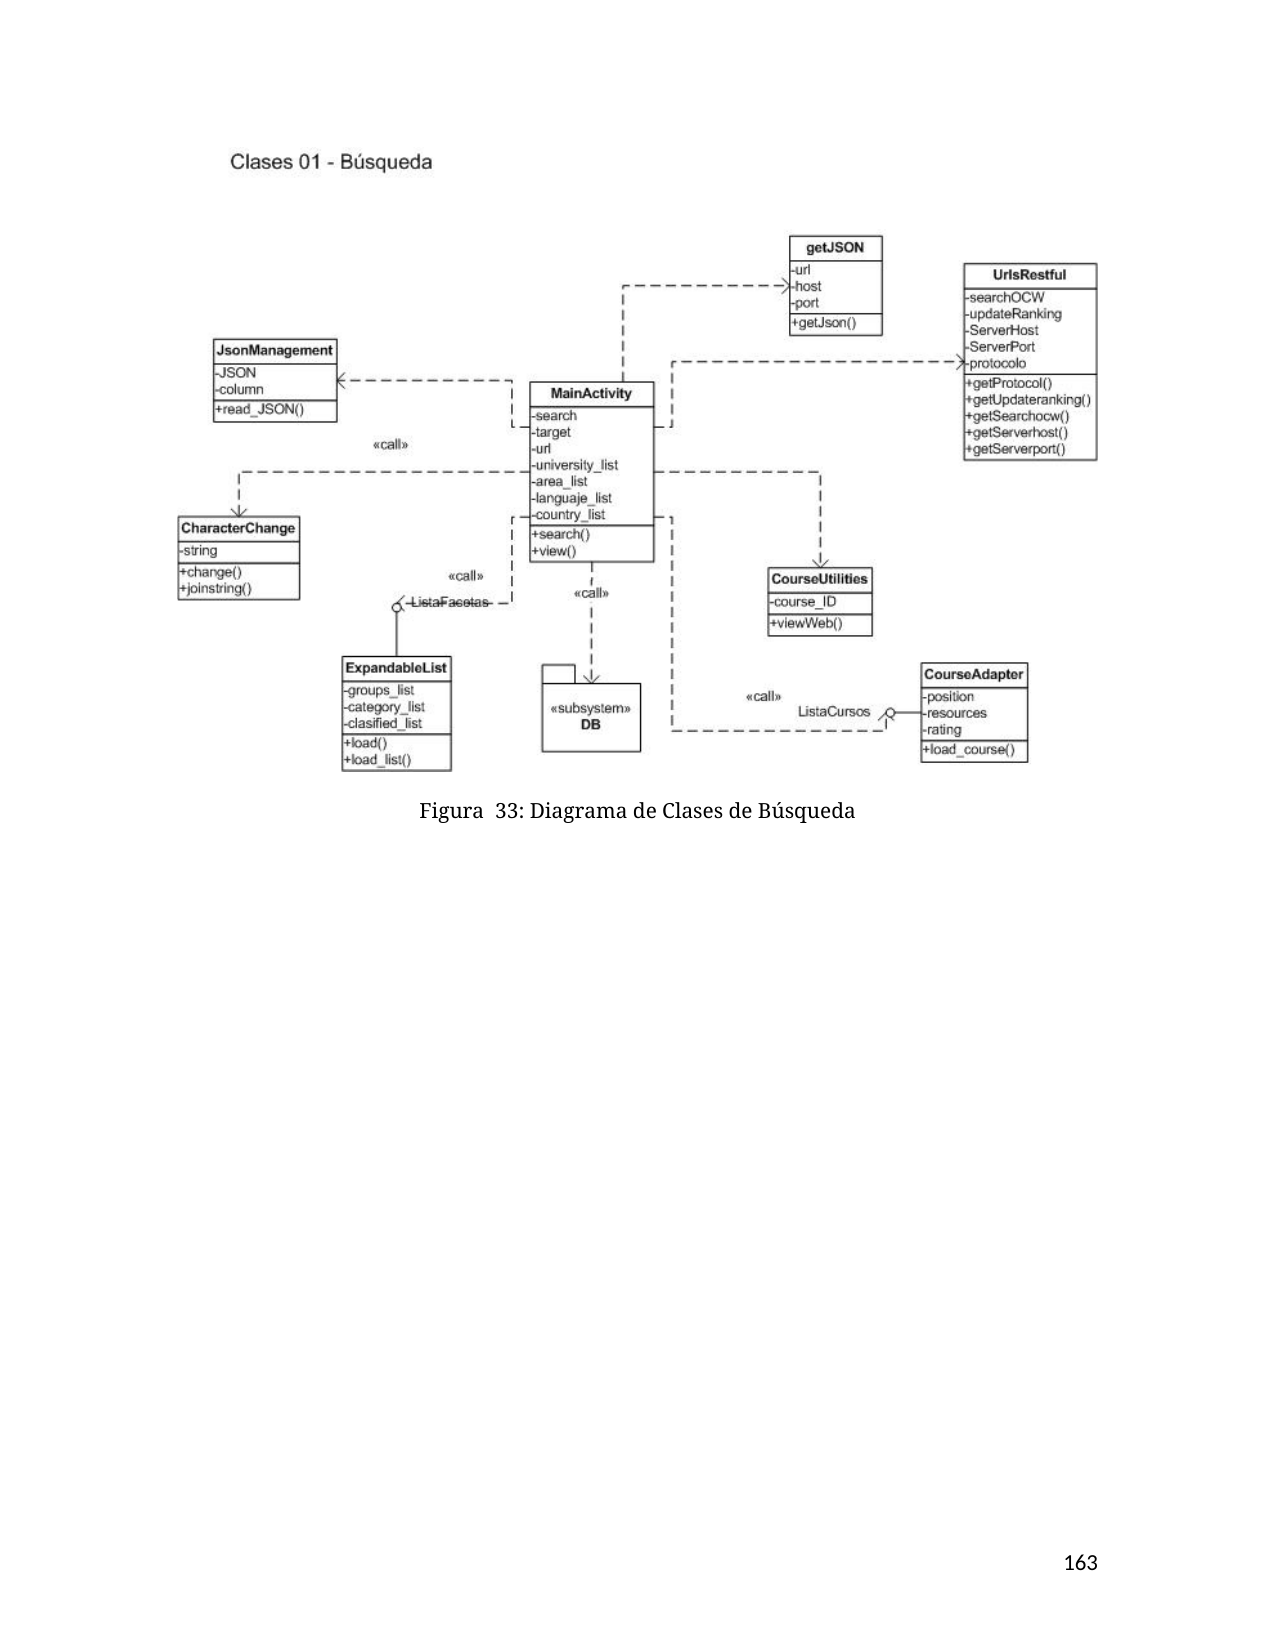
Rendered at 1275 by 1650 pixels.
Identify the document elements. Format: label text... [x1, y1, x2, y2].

picture [177, 147, 1098, 772]
text Figura 33: Diagrama de Clases de Búsqueda [177, 796, 1098, 825]
